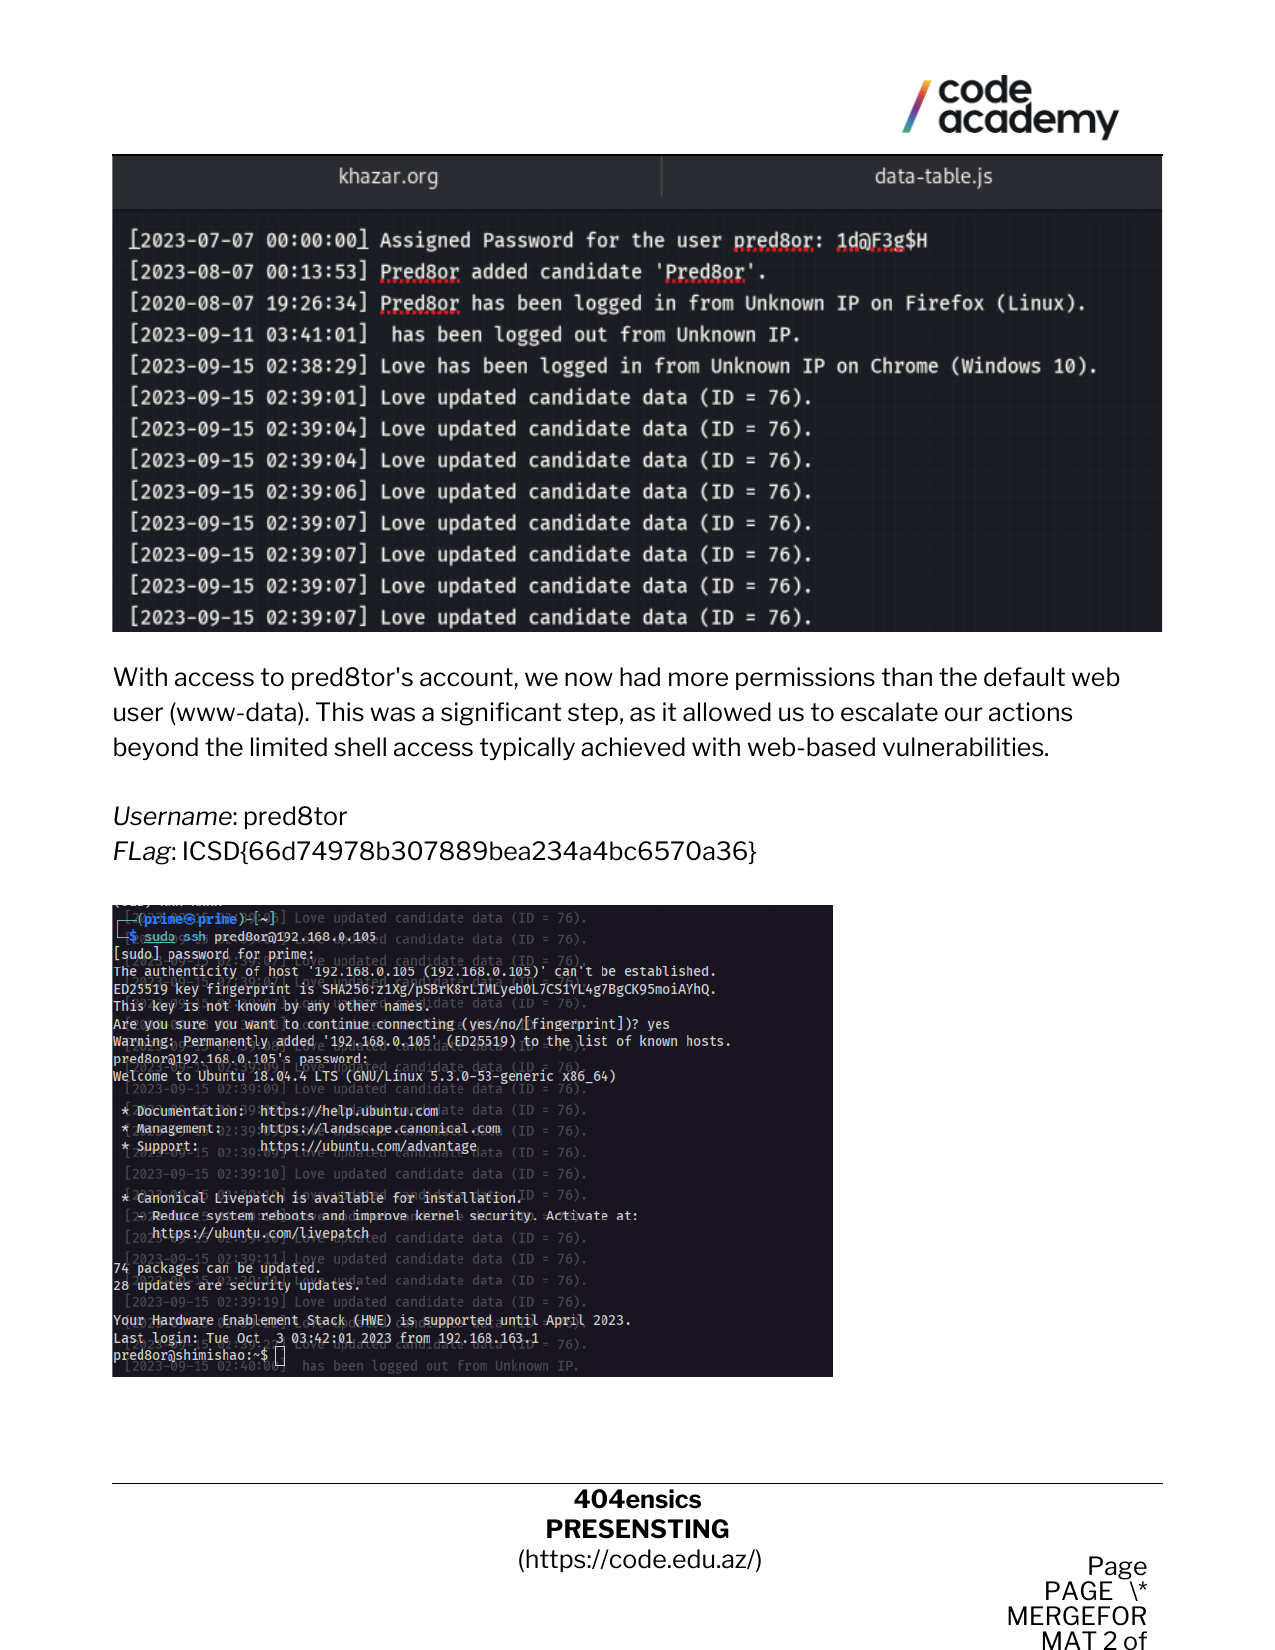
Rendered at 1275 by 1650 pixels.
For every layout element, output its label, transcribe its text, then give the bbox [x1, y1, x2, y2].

text With access to pred8tor's account, we now had more permissions than the default web user (www-data). This was a significant step, as it allowed us to escalate our actions beyond the limited shell access typically achieved with web-based vulnerabilities. [112, 662, 1163, 762]
text Username: pred8tor [112, 801, 1163, 832]
picture [902, 75, 1163, 152]
picture [112, 156, 1163, 632]
text FLag: ICSD{66d74978b307889bea234a4bc6570a36} [112, 836, 1163, 866]
picture [112, 905, 833, 1377]
